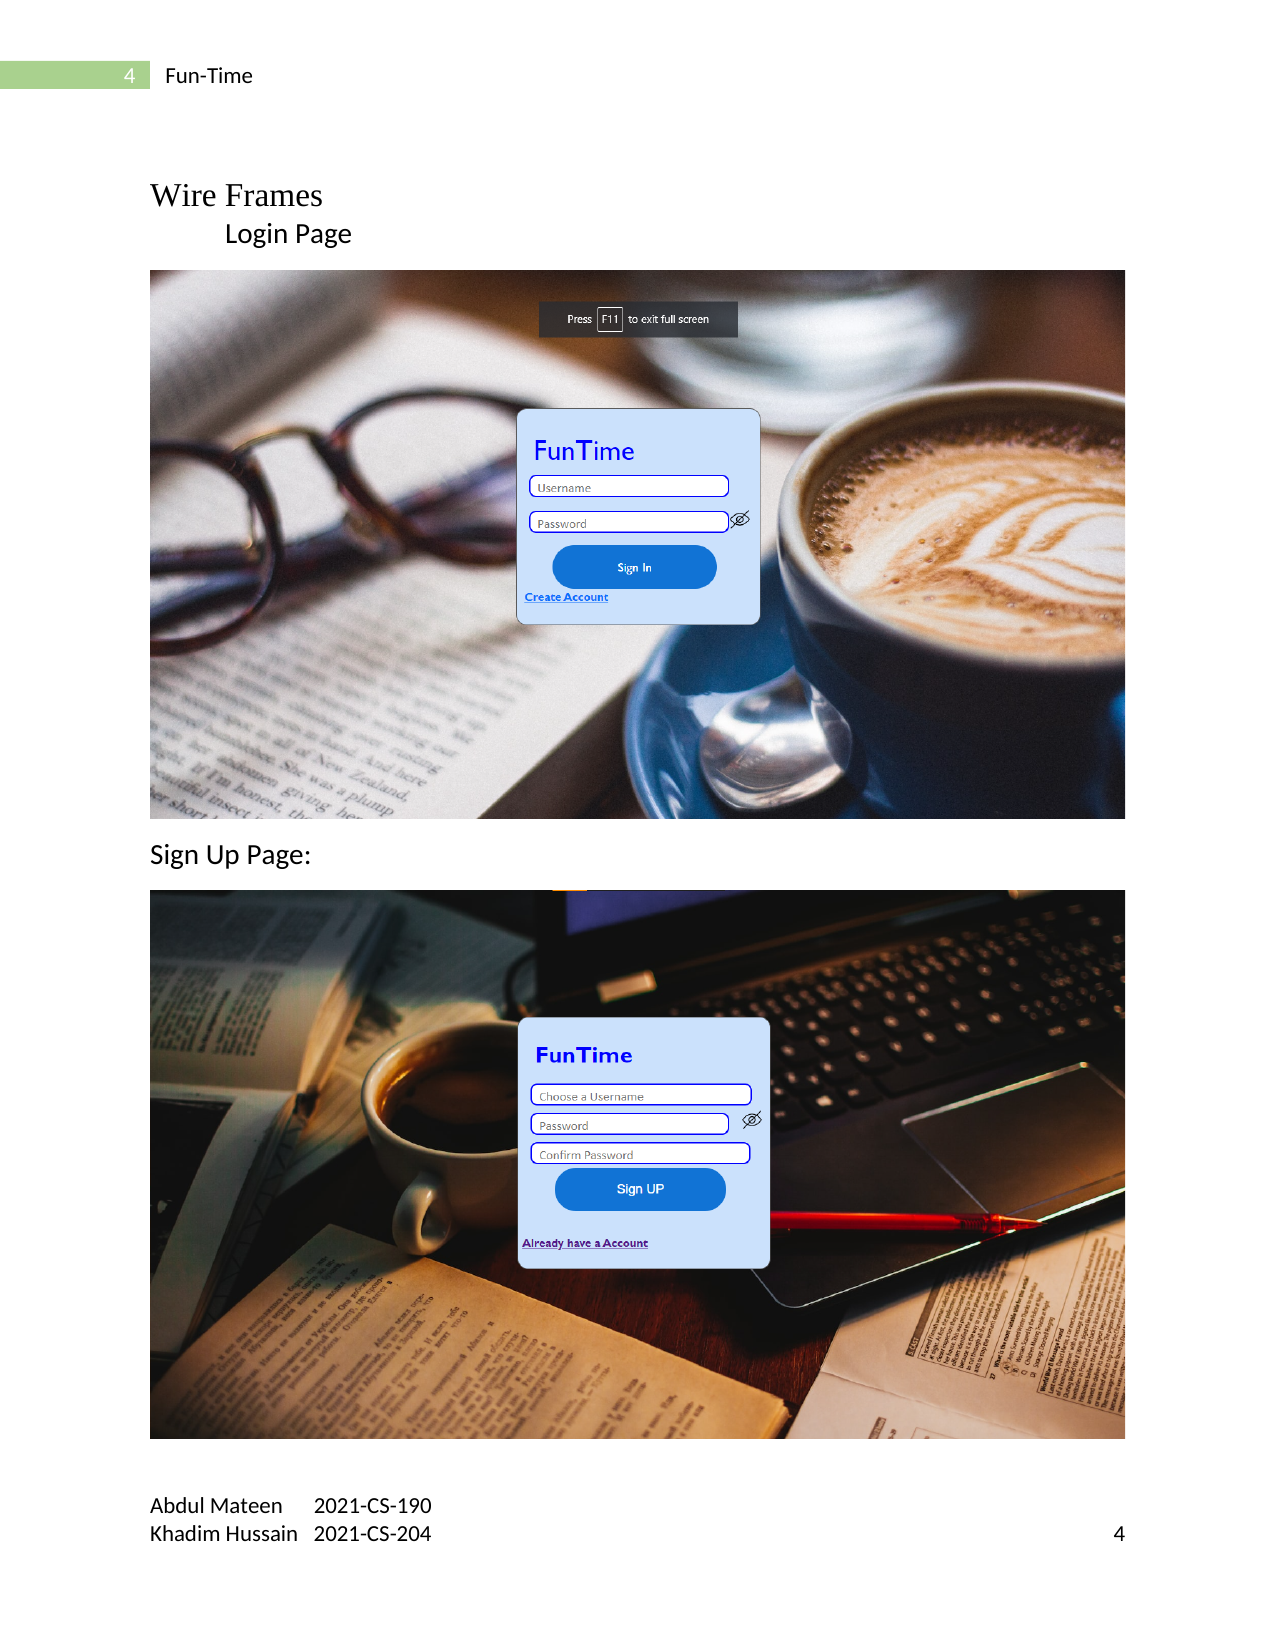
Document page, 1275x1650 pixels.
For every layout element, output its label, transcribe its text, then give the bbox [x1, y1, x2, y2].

text Sign Up Page: [150, 836, 1125, 872]
text Login Page [150, 216, 1125, 251]
picture [150, 270, 1125, 819]
picture [150, 890, 1125, 1439]
subtitle Wire Frames [150, 175, 1125, 213]
